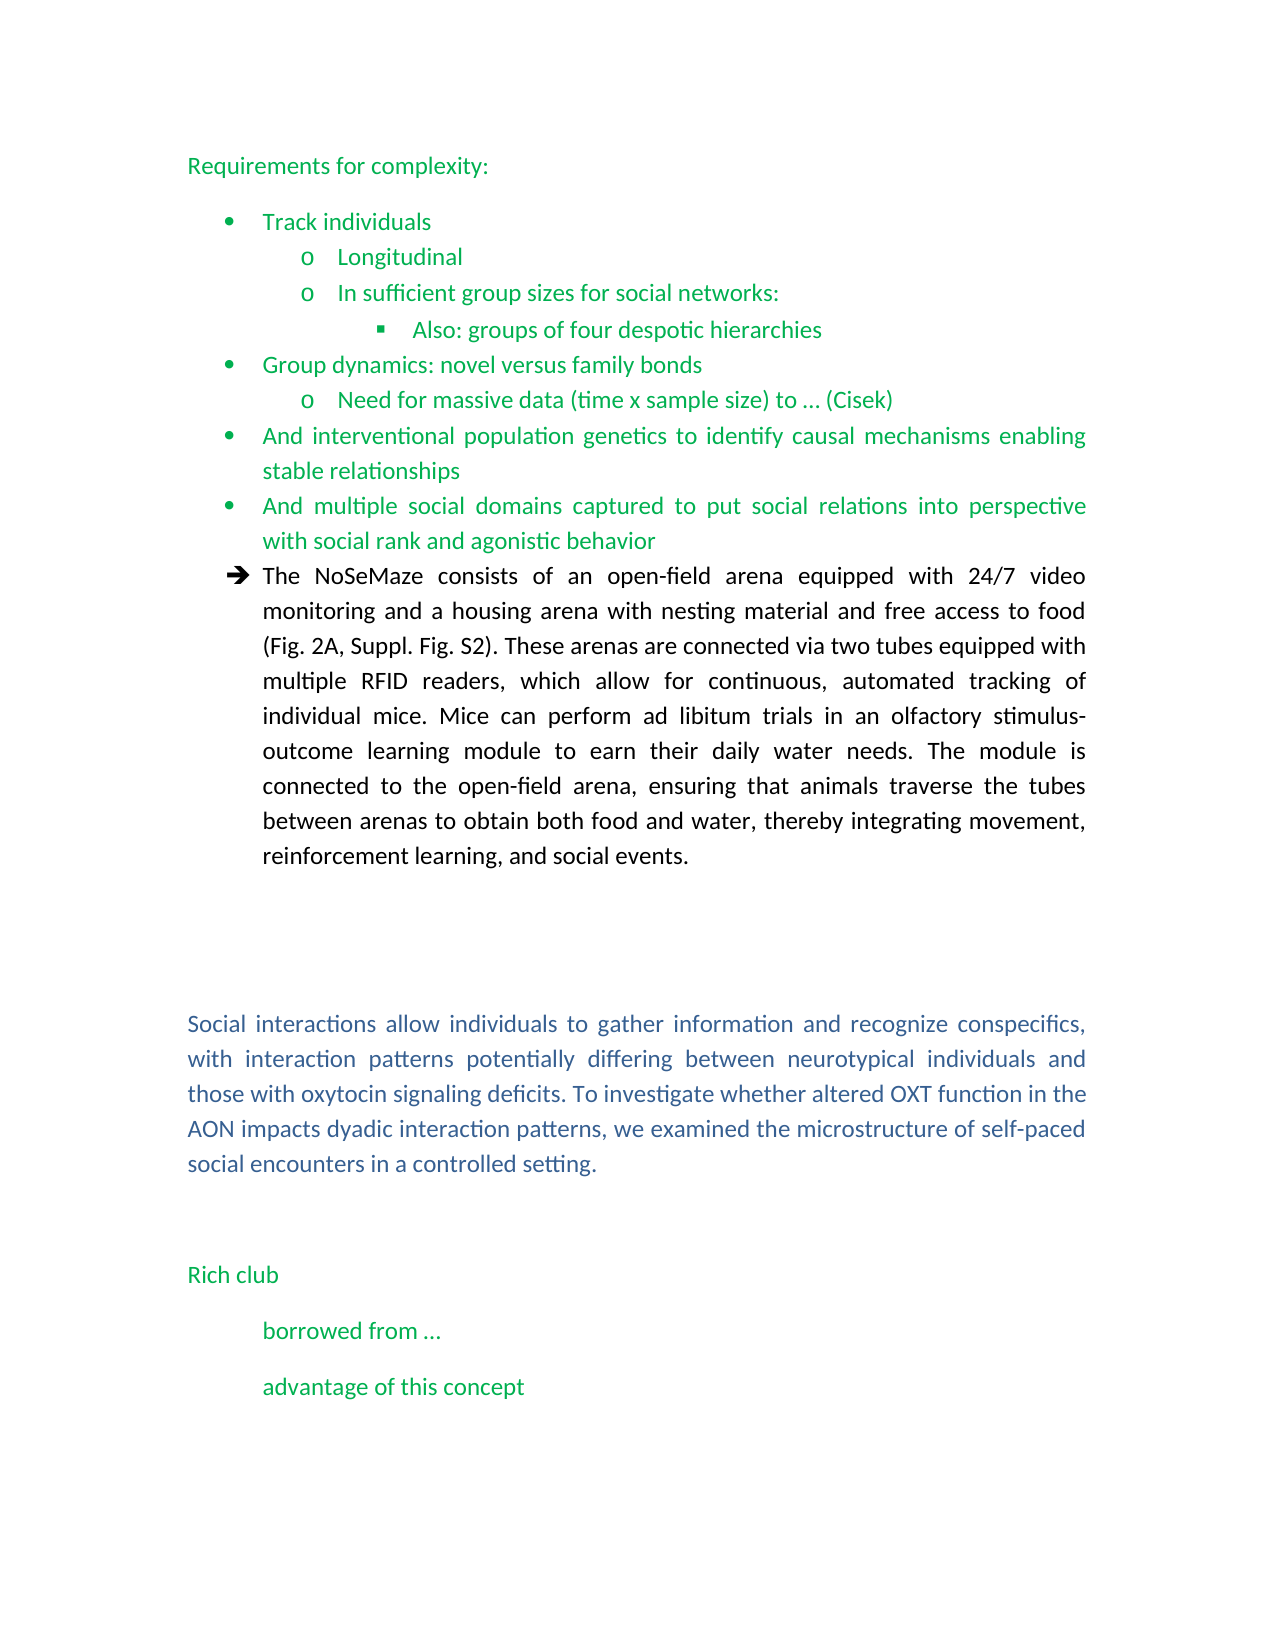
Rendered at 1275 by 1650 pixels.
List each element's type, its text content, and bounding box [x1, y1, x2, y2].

list Need for massive data (time x sample size) to … (Cisek) [300, 384, 1087, 416]
list Also: groups of four despotic hierarchies [375, 314, 1087, 344]
text Rich club [187, 1259, 1087, 1290]
text Requirements for complexity: [187, 150, 1087, 181]
list And multiple social domains captured to put social relations into perspective with social rank and agonistic behavior [225, 490, 1087, 556]
list Group dynamics: novel versus family bonds [225, 349, 1087, 379]
list Track individuals [225, 206, 1087, 236]
text Social interactions allow individuals to gather information and recognize conspecifics, with interaction patterns potentially differing between neurotypical individuals and those with oxytocin signaling deficits. To investigate whether altered OXT function in the AON impacts dyadic interaction patterns, we examined the microstructure of self-paced social encounters in a controlled setting. [187, 1008, 1087, 1178]
text advantage of this concept [187, 1371, 1087, 1402]
list And interventional population genetics to identify causal mechanisms enabling stable relationships [225, 420, 1087, 486]
list The NoSeMaze consists of an open-field arena equipped with 24/7 video monitoring and a housing arena with nesting material and free access to food (Fig. 2A, Suppl. Fig. S2). These arenas are connected via two tubes equipped with multiple RFID readers, which allow for continuous, automated tracking of individual mice. Mice can perform ad libitum trials in an olfactory stimulus-outcome learning module to earn their daily water needs. The module is connected to the open-field arena, ensuring that animals traverse the tubes between arenas to obtain both food and water, thereby integrating movement, reinforcement learning, and social events. [225, 560, 1087, 871]
list In sufficient group sizes for social networks: [300, 277, 1087, 309]
text borrowed from … [187, 1315, 1087, 1346]
list Longitudinal [300, 241, 1087, 273]
